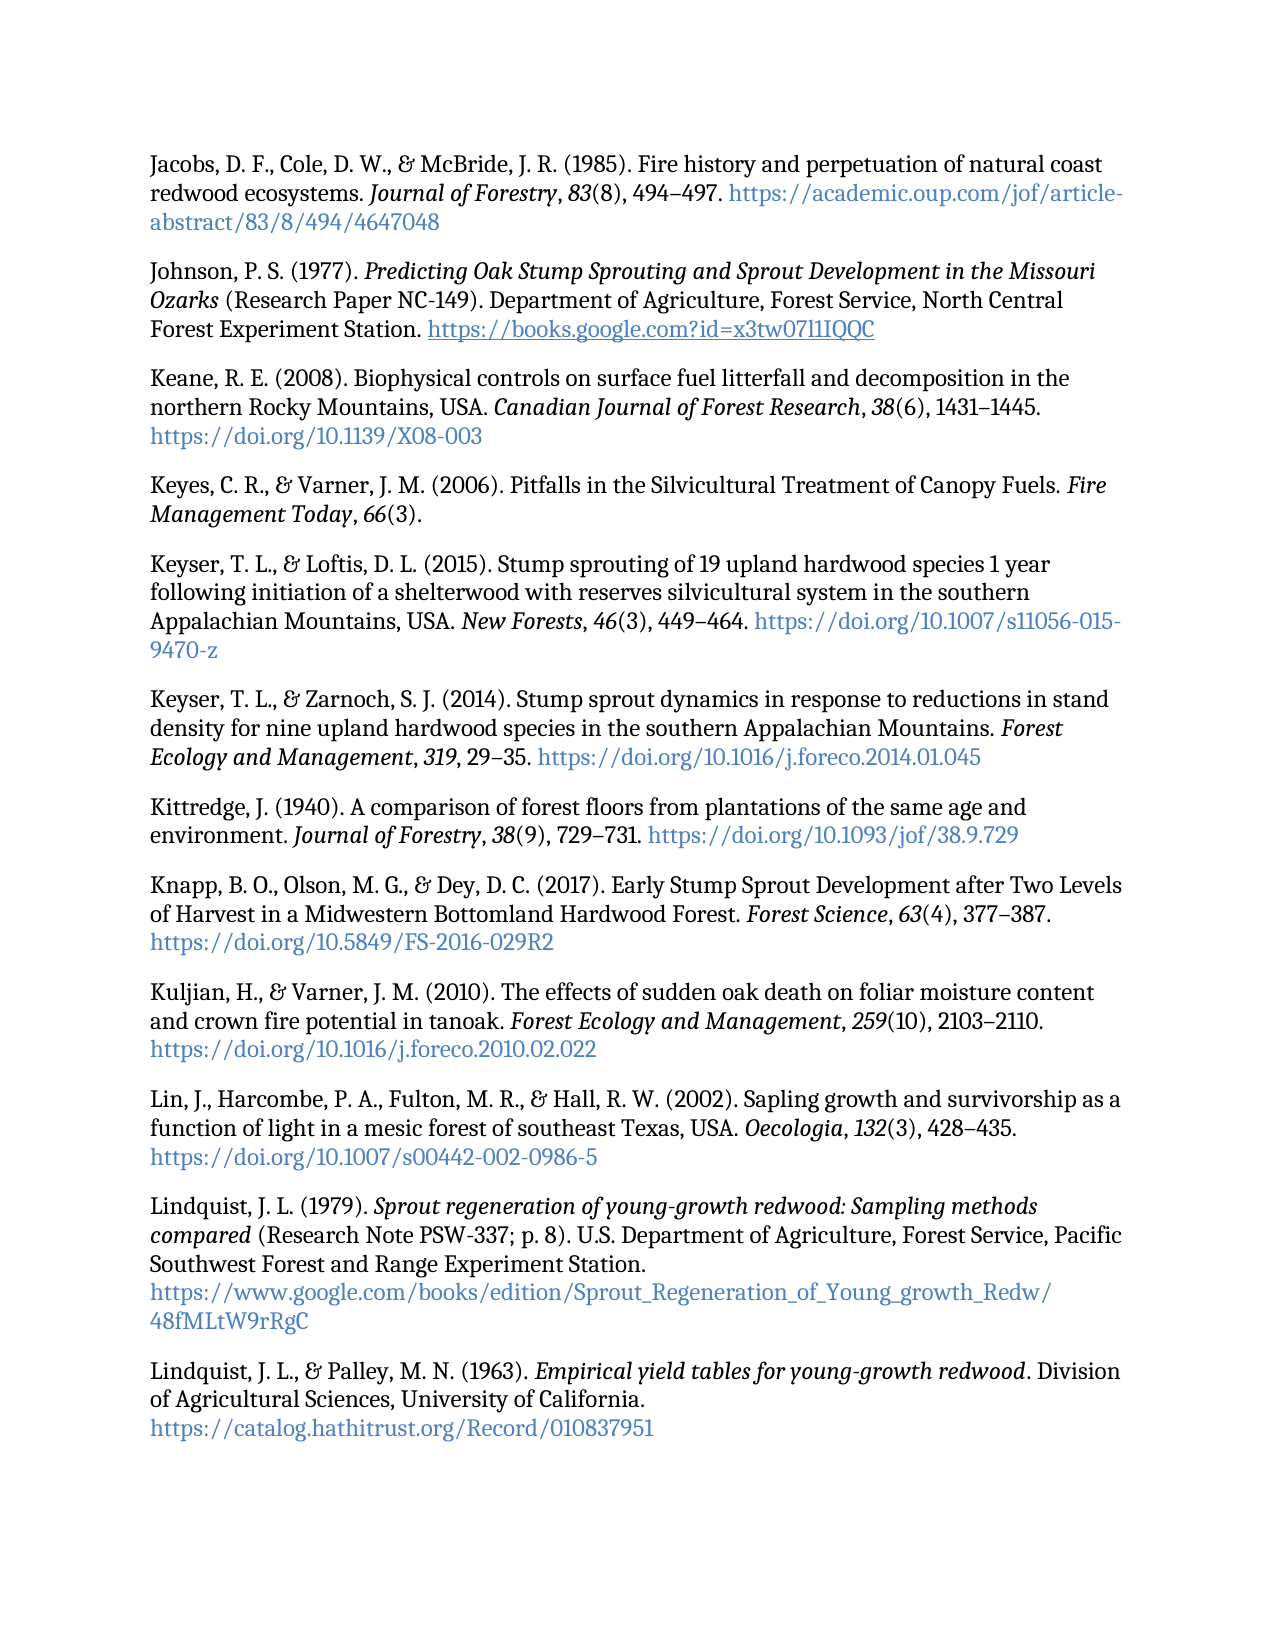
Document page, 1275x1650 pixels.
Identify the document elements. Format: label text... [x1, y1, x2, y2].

text Keyser, T. L., & Zarnoch, S. J. (2014). Stump sprout dynamics in response to reductions in stand density for nine upland hardwood species in the southern Appalachian Mountains. Forest Ecology and Management, 319, 29–35. https://doi.org/10.1016/j.foreco.2014.01.045 [150, 685, 1125, 772]
text Johnson, P. S. (1977). Predicting Oak Stump Sprouting and Sprout Development in the Missouri Ozarks (Research Paper NC-149). Department of Agriculture, Forest Service, North Central Forest Experiment Station. https://books.google.com?id=x3tw07l1IQQC [150, 257, 1125, 343]
text Lin, J., Harcombe, P. A., Fulton, M. R., & Hall, R. W. (2002). Sapling growth and survivorship as a function of light in a mesic forest of southeast Texas, USA. Oecologia, 132(3), 428–435. https://doi.org/10.1007/s00442-002-0986-5 [150, 1085, 1125, 1171]
text Knapp, B. O., Olson, M. G., & Dey, D. C. (2017). Early Stump Sprout Development after Two Levels of Harvest in a Midwestern Bottomland Hardwood Forest. Forest Science, 63(4), 377–387. https://doi.org/10.5849/FS-2016-029R2 [150, 871, 1125, 957]
text Kittredge, J. (1940). A comparison of forest floors from plantations of the same age and environment. Journal of Forestry, 38(9), 729–731. https://doi.org/10.1093/jof/38.9.729 [150, 792, 1125, 850]
text Keyes, C. R., & Varner, J. M. (2006). Pitfalls in the Silvicultural Treatment of Canopy Fuels. Fire Management Today, 66(3). [150, 471, 1125, 529]
text Jacobs, D. F., Cole, D. W., & McBride, J. R. (1985). Fire history and perpetuation of natural coast redwood ecosystems. Journal of Forestry, 83(8), 494–497. https://academic.oup.com/jof/article-abstract/83/8/494/4647048 [150, 150, 1125, 236]
text Kuljian, H., & Varner, J. M. (2010). The effects of sudden oak death on foliar moisture content and crown fire potential in tanoak. Forest Ecology and Management, 259(10), 2103–2110. https://doi.org/10.1016/j.foreco.2010.02.022 [150, 978, 1125, 1064]
text Keyser, T. L., & Loftis, D. L. (2015). Stump sprouting of 19 upland hardwood species 1 year following initiation of a shelterwood with reserves silvicultural system in the southern Appalachian Mountains, USA. New Forests, 46(3), 449–464. https://doi.org/10.1007/s11056-015-9470-z [150, 549, 1125, 664]
text Keane, R. E. (2008). Biophysical controls on surface fuel litterfall and decomposition in the northern Rocky Mountains, USA. Canadian Journal of Forest Research, 38(6), 1431–1445. https://doi.org/10.1139/X08-003 [150, 364, 1125, 450]
text Lindquist, J. L. (1979). Sprout regeneration of young-growth redwood: Sampling methods compared (Research Note PSW-337; p. 8). U.S. Department of Agriculture, Forest Service, Pacific Southwest Forest and Range Experiment Station. https://www.google.com/books/edition/Sprout_Regeneration_of_Young_growth_Redw/48fMLtW9rRgC [150, 1192, 1125, 1336]
text Lindquist, J. L., & Palley, M. N. (1963). Empirical yield tables for young-growth redwood. Division of Agricultural Sciences, University of California. https://catalog.hathitrust.org/Record/010837951 [150, 1357, 1125, 1443]
